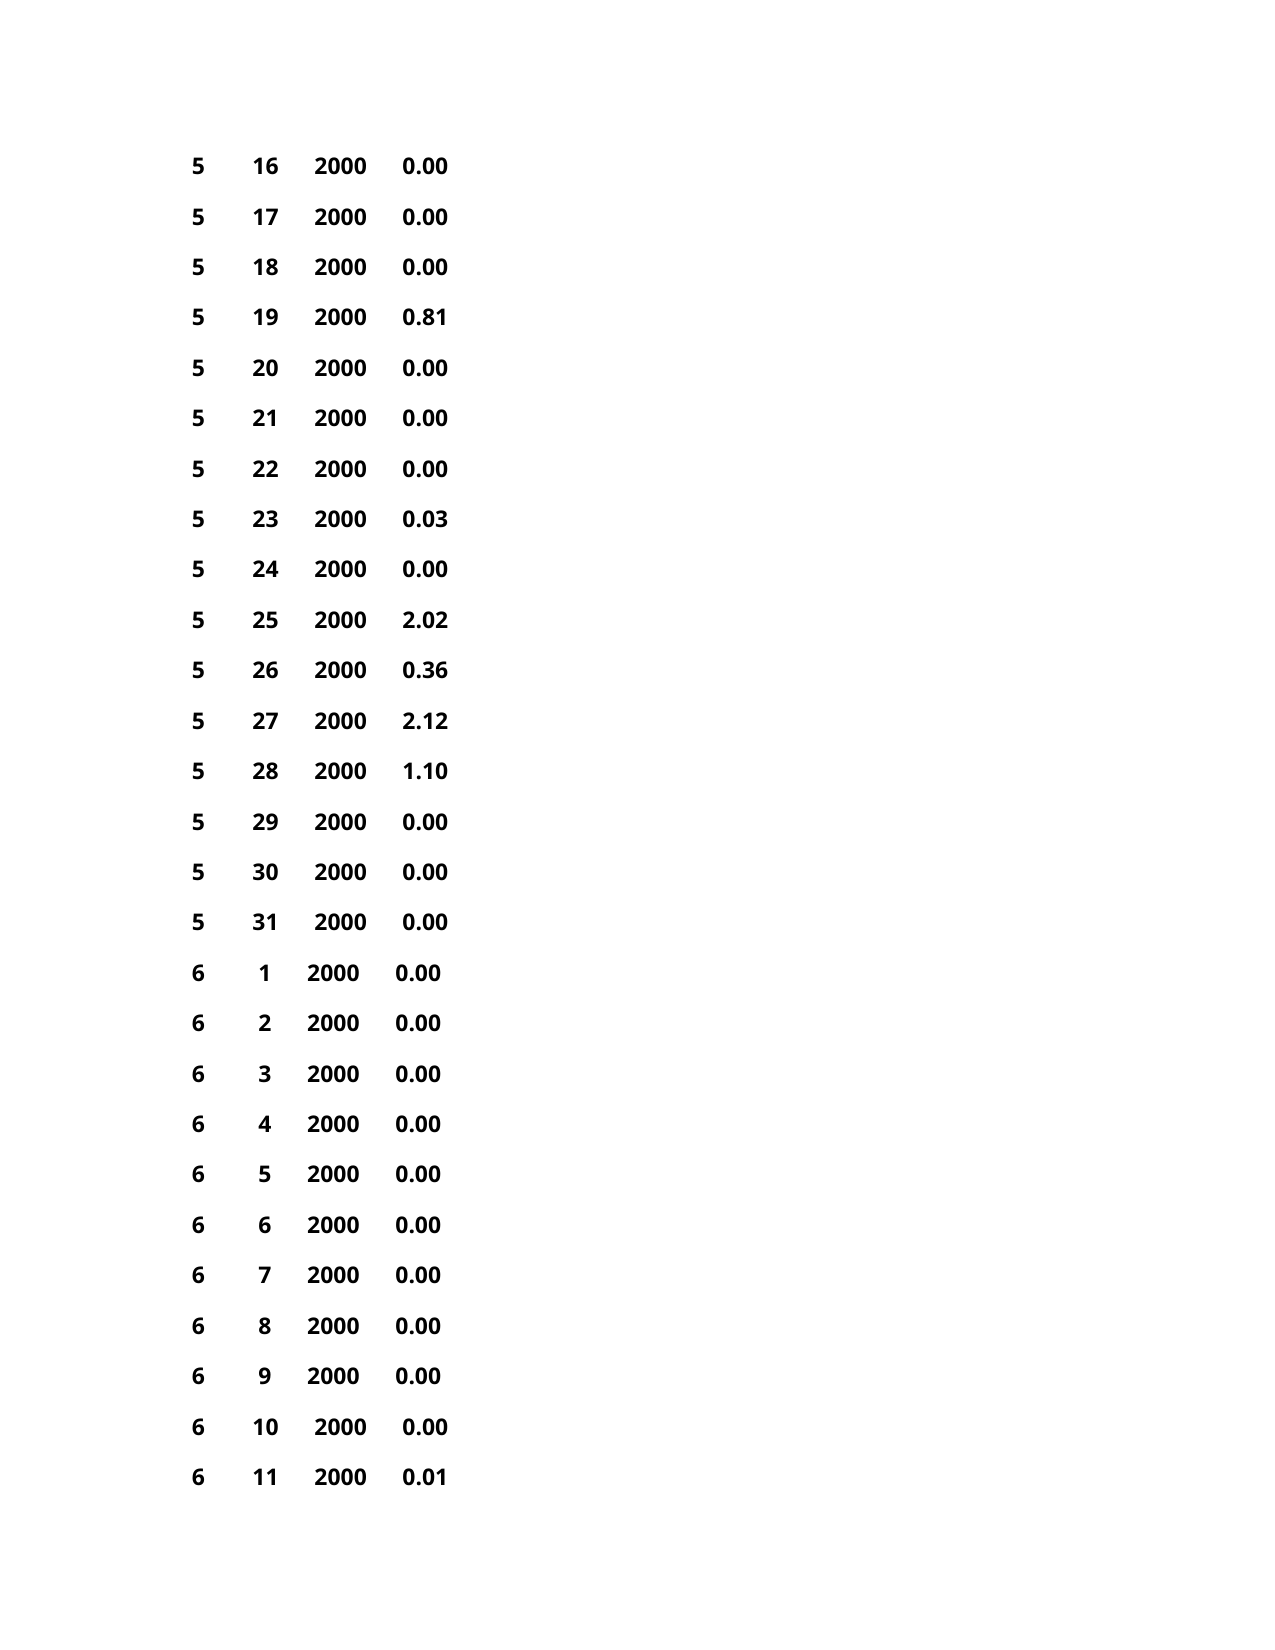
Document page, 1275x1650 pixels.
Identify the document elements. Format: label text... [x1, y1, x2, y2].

text 6 4 2000 0.00 [150, 1108, 1125, 1139]
text 6 3 2000 0.00 [150, 1057, 1125, 1089]
text 6 8 2000 0.00 [150, 1309, 1125, 1341]
text 5 22 2000 0.00 [150, 452, 1125, 484]
text 5 31 2000 0.00 [150, 906, 1125, 937]
text 5 29 2000 0.00 [150, 805, 1125, 837]
text 5 17 2000 0.00 [150, 200, 1125, 232]
text 6 10 2000 0.00 [150, 1410, 1125, 1442]
text 5 21 2000 0.00 [150, 402, 1125, 433]
text 5 18 2000 0.00 [150, 251, 1125, 282]
text 5 26 2000 0.36 [150, 654, 1125, 685]
text 6 6 2000 0.00 [150, 1209, 1125, 1240]
text 6 1 2000 0.00 [150, 957, 1125, 988]
text 5 25 2000 2.02 [150, 604, 1125, 635]
text 5 19 2000 0.81 [150, 301, 1125, 332]
text 5 23 2000 0.03 [150, 503, 1125, 534]
text 6 5 2000 0.00 [150, 1158, 1125, 1189]
text 5 28 2000 1.10 [150, 755, 1125, 786]
text 5 24 2000 0.00 [150, 553, 1125, 584]
text 6 2 2000 0.00 [150, 1007, 1125, 1038]
text 5 30 2000 0.00 [150, 856, 1125, 887]
text 6 9 2000 0.00 [150, 1360, 1125, 1391]
text 6 7 2000 0.00 [150, 1259, 1125, 1290]
text 5 27 2000 2.12 [150, 704, 1125, 736]
text 6 11 2000 0.01 [150, 1461, 1125, 1492]
text 5 20 2000 0.00 [150, 352, 1125, 383]
text 5 16 2000 0.00 [150, 150, 1125, 181]
